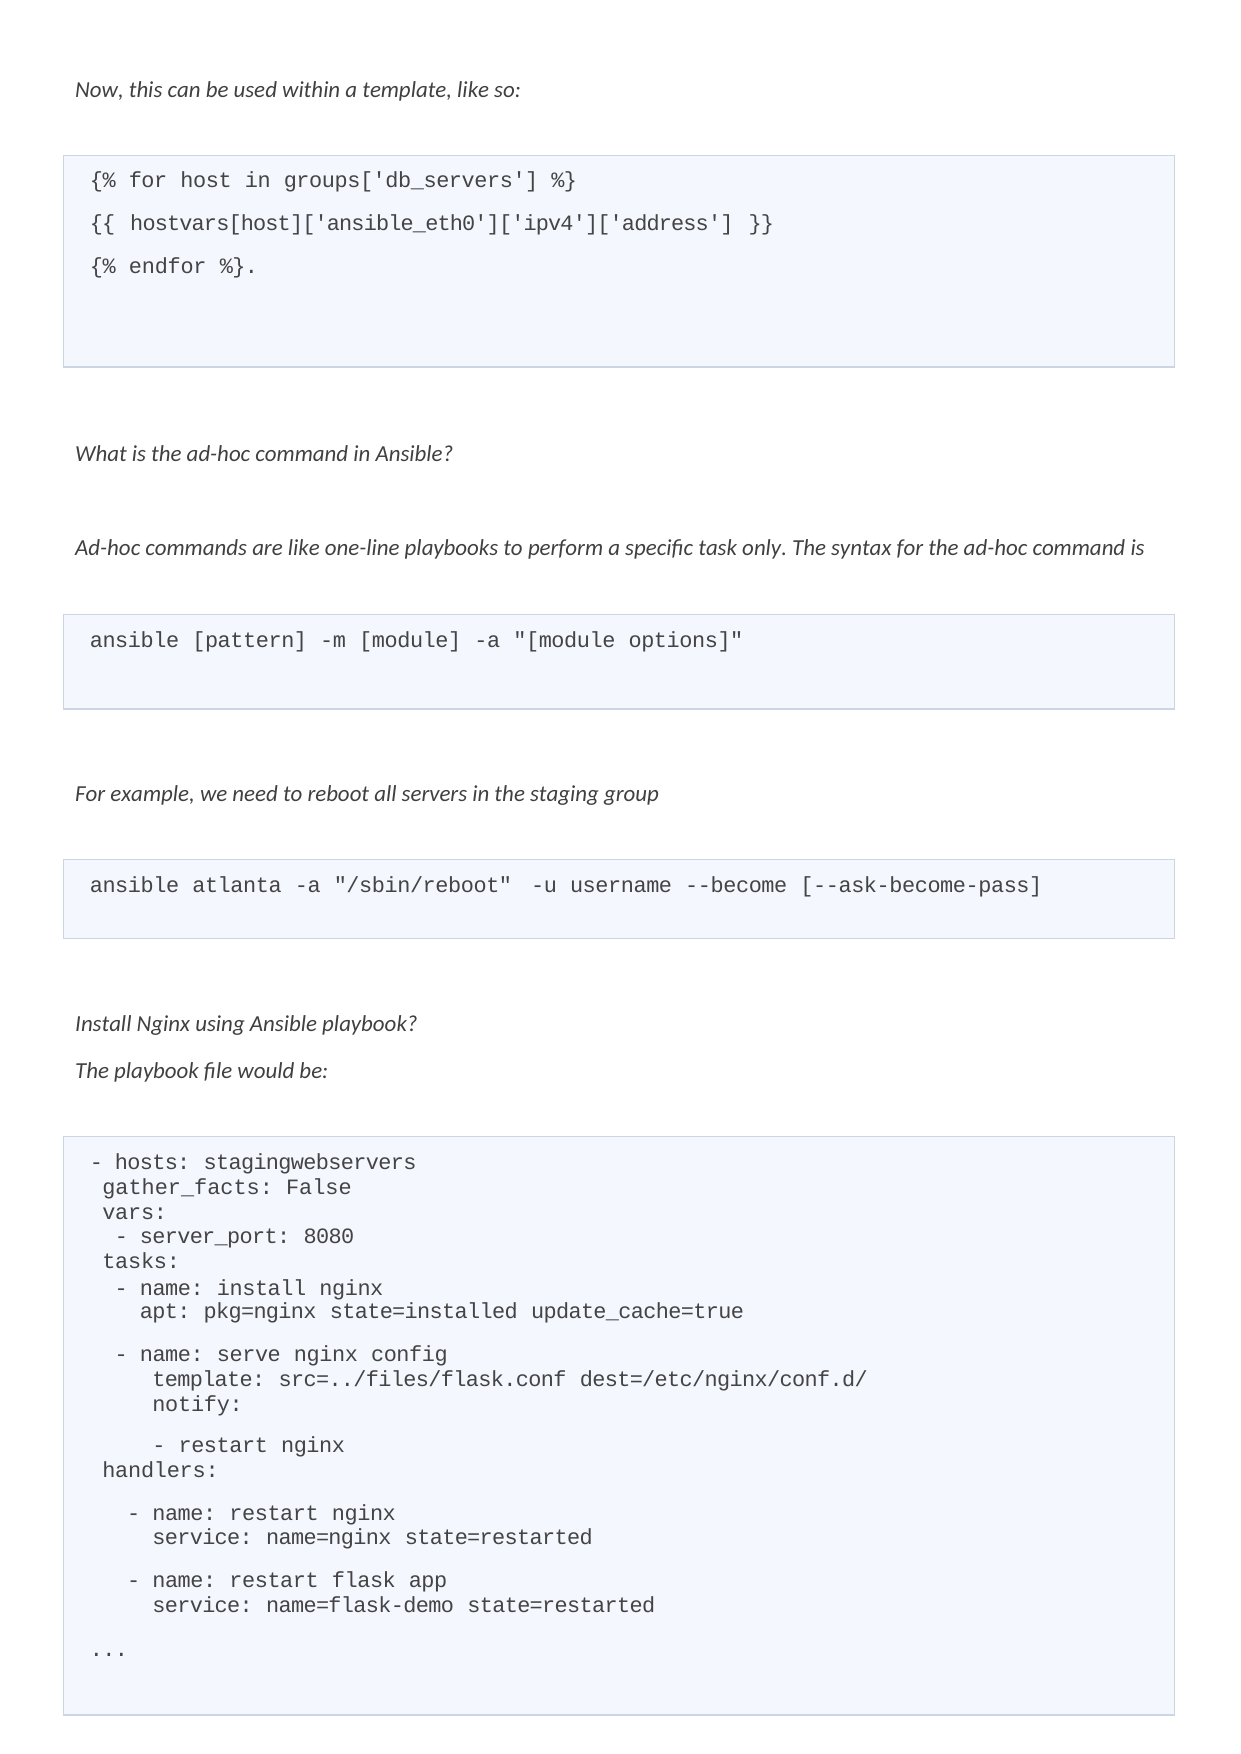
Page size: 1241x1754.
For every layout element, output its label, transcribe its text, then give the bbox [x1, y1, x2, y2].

text Ad-hoc commands are like one-line playbooks to perform a specific task only. The syntax for the ad-hoc command is [75, 533, 1165, 561]
text For example, we need to reboot all servers in the staging group [75, 779, 1165, 807]
text The playbook file would be: [75, 1056, 1165, 1084]
text Install Nginx using Ansible playbook? [75, 1009, 1165, 1037]
text Now, this can be used within a template, like so: [75, 75, 1165, 103]
text What is the ad-hoc command in Ansible? [75, 439, 1165, 467]
